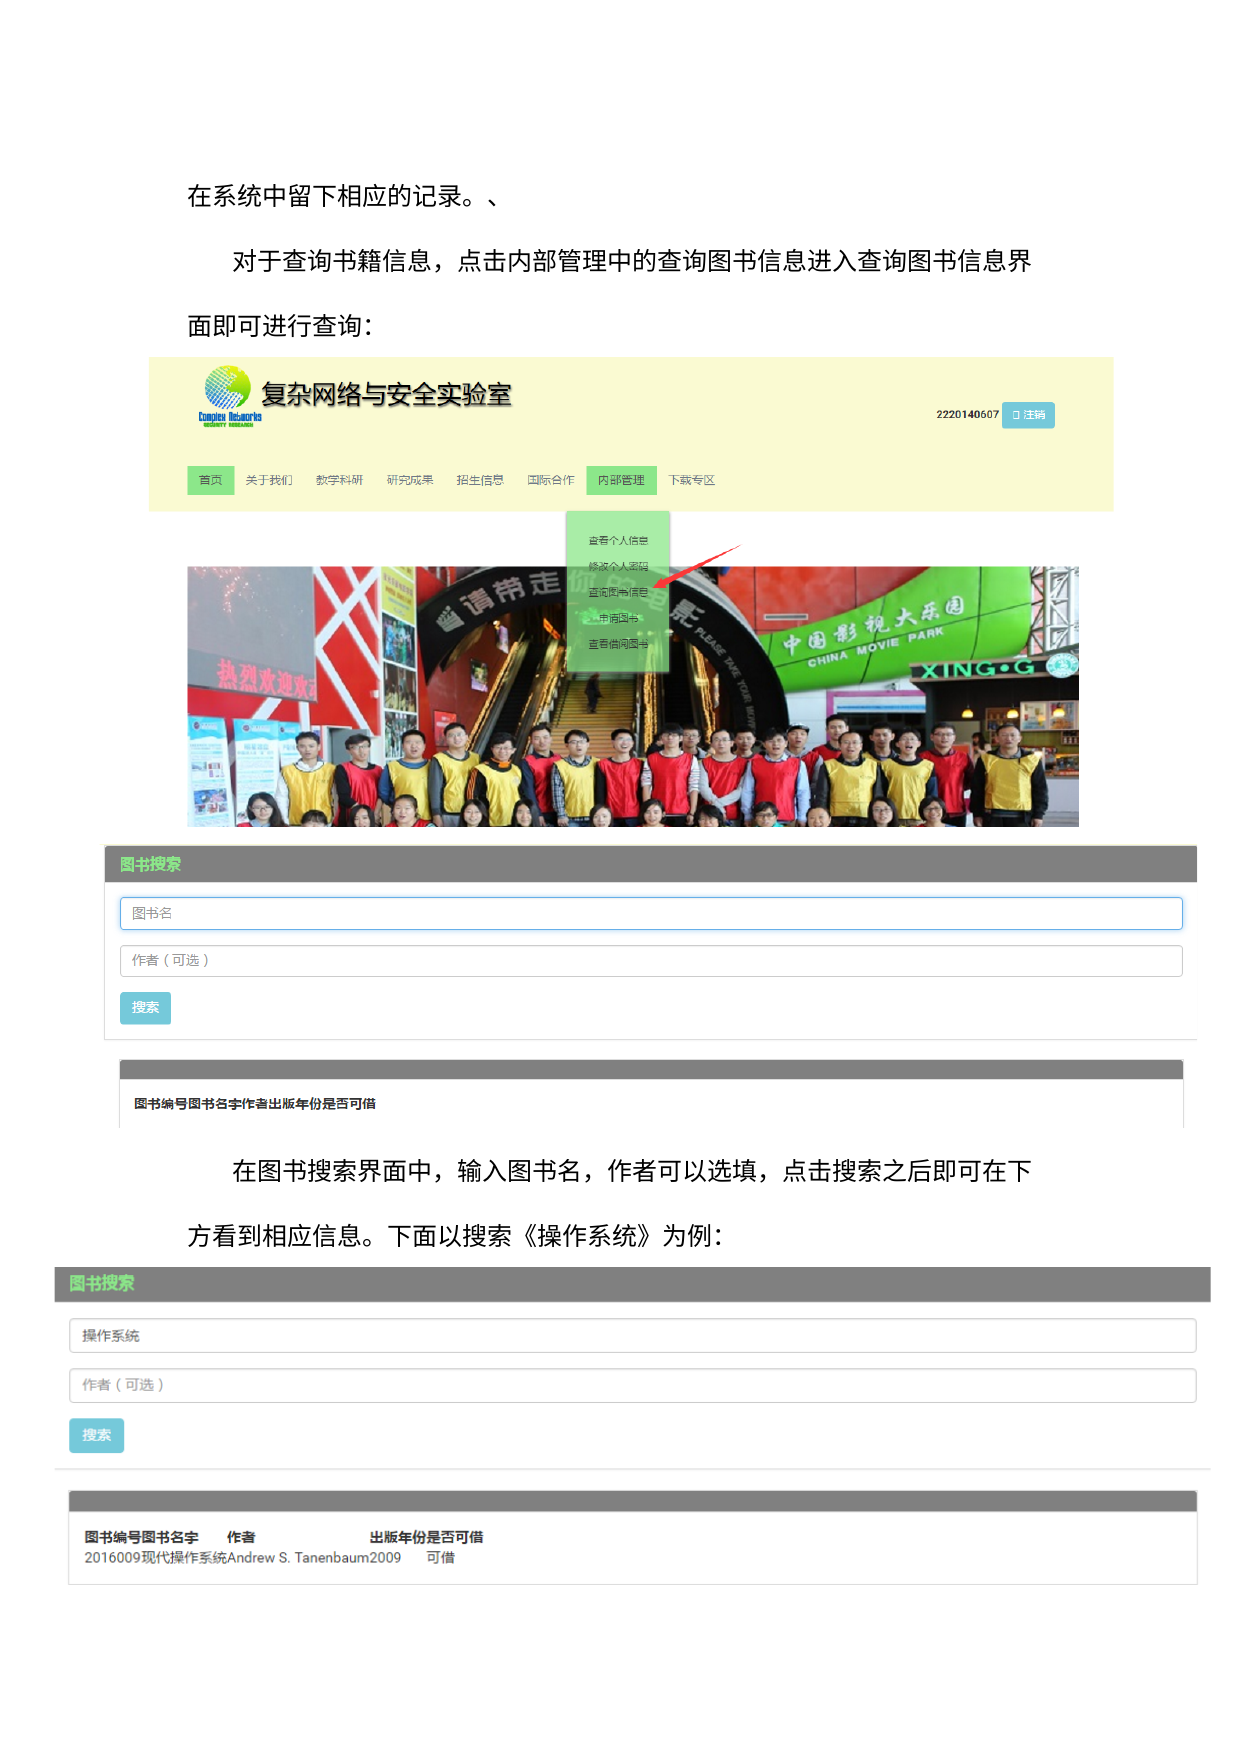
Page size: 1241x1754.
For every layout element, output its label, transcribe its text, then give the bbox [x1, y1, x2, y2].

list 在图书搜索界面中，输入图书名，作者可以选填，点击搜索之后即可在下方看到相应信息。下面以搜索《操作系统》为例： [187, 1137, 1053, 1267]
picture [148, 357, 1114, 827]
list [187, 162, 1053, 227]
picture [99, 844, 1198, 1128]
picture [54, 1267, 1211, 1585]
list 对于查询书籍信息，点击内部管理中的查询图书信息进入查询图书信息界面即可进行查询： [187, 227, 1053, 357]
